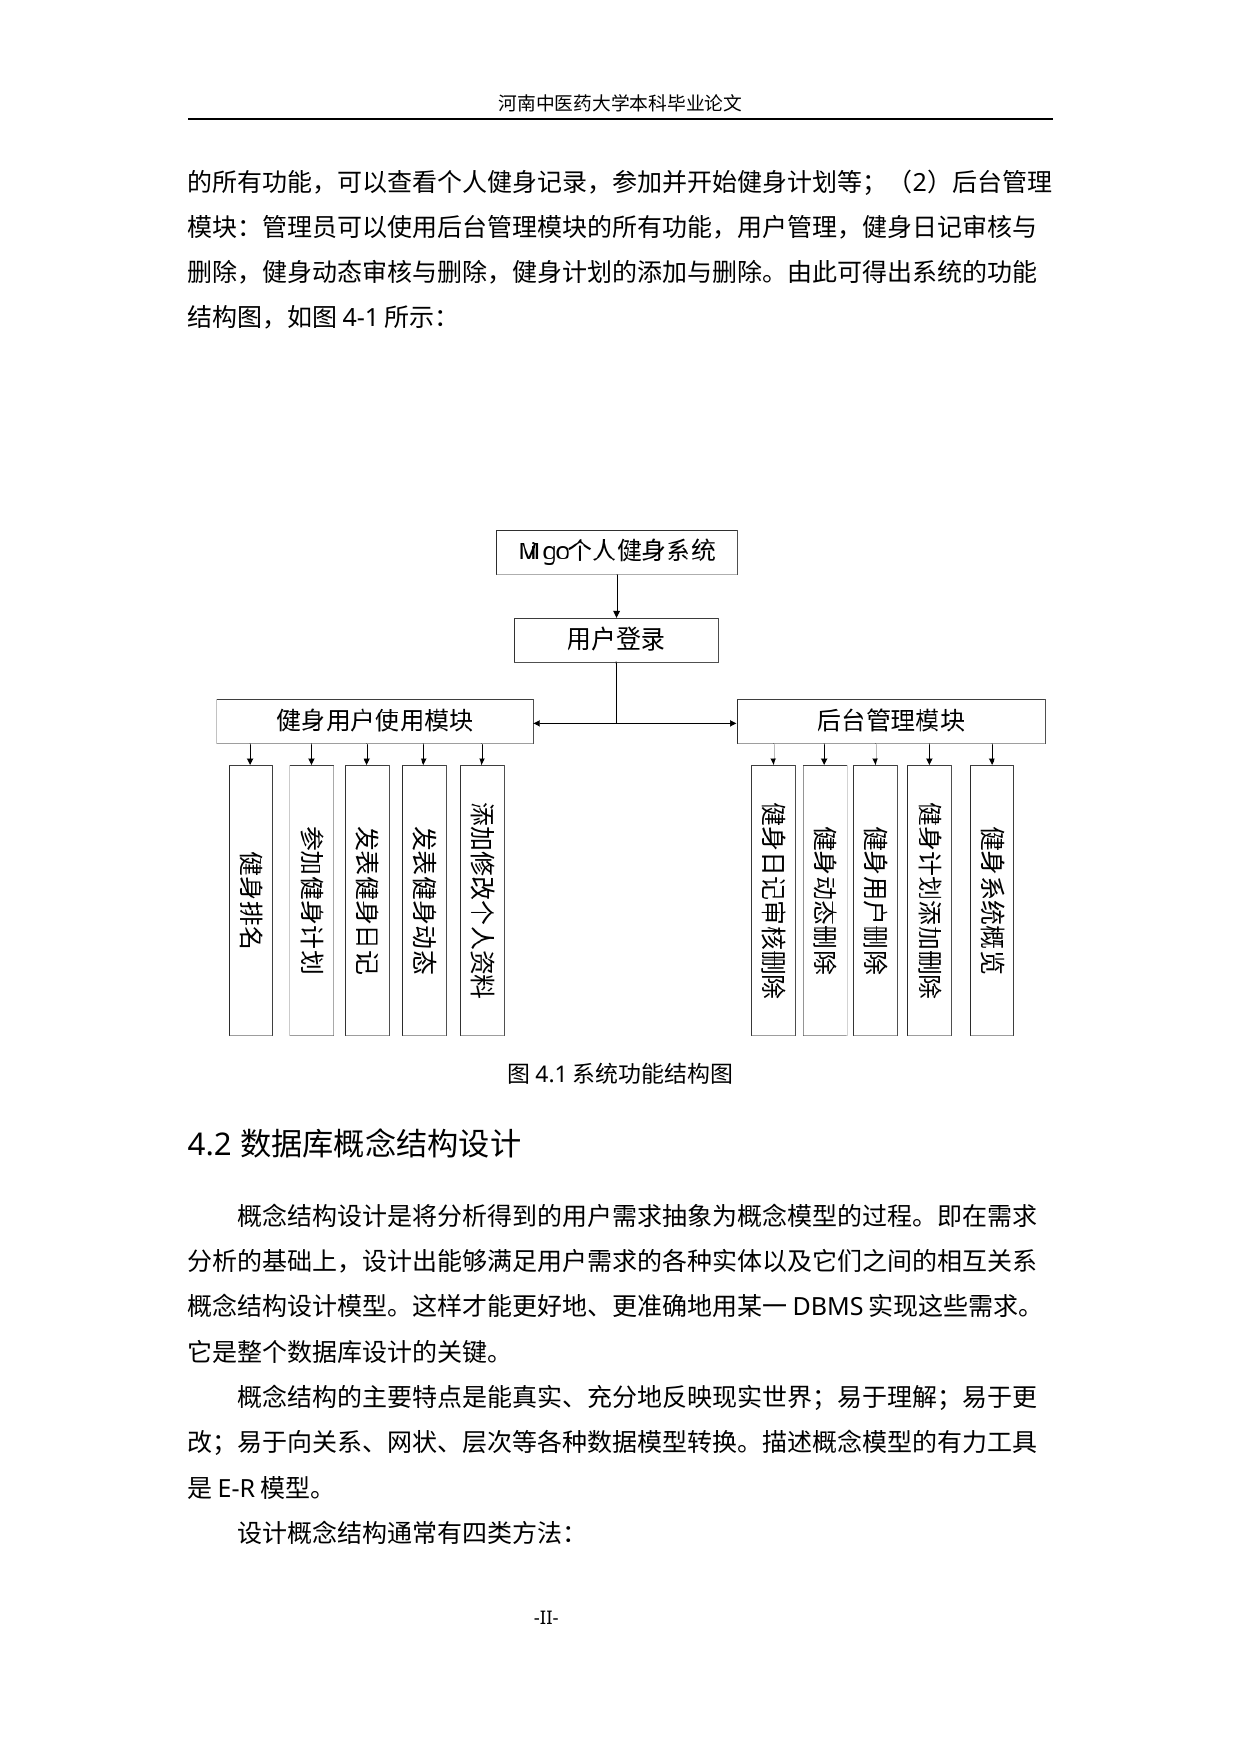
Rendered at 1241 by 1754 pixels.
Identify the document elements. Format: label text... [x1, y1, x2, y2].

text 概念结构设计是将分析得到的用户需求抽象为概念模型的过程。即在需求分析的基础上，设计出能够满足用户需求的各种实体以及它们之间的相互关系概念结构设计模型。这样才能更好地、更准确地用某一DBMS实现这些需求。它是整个数据库设计的关键。 [187, 1196, 1053, 1368]
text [187, 162, 1053, 334]
text 4.2 数据库概念结构设计 [187, 1119, 1053, 1164]
text 概念结构的主要特点是能真实、充分地反映现实世界；易于理解；易于更改；易于向关系、网状、层次等各种数据模型转换。描述概念模型的有力工具是E-R模型。 [187, 1377, 1053, 1504]
text 设计概念结构通常有四类方法： [187, 1513, 1053, 1550]
text 图4.1系统功能结构图 [187, 1056, 1053, 1089]
